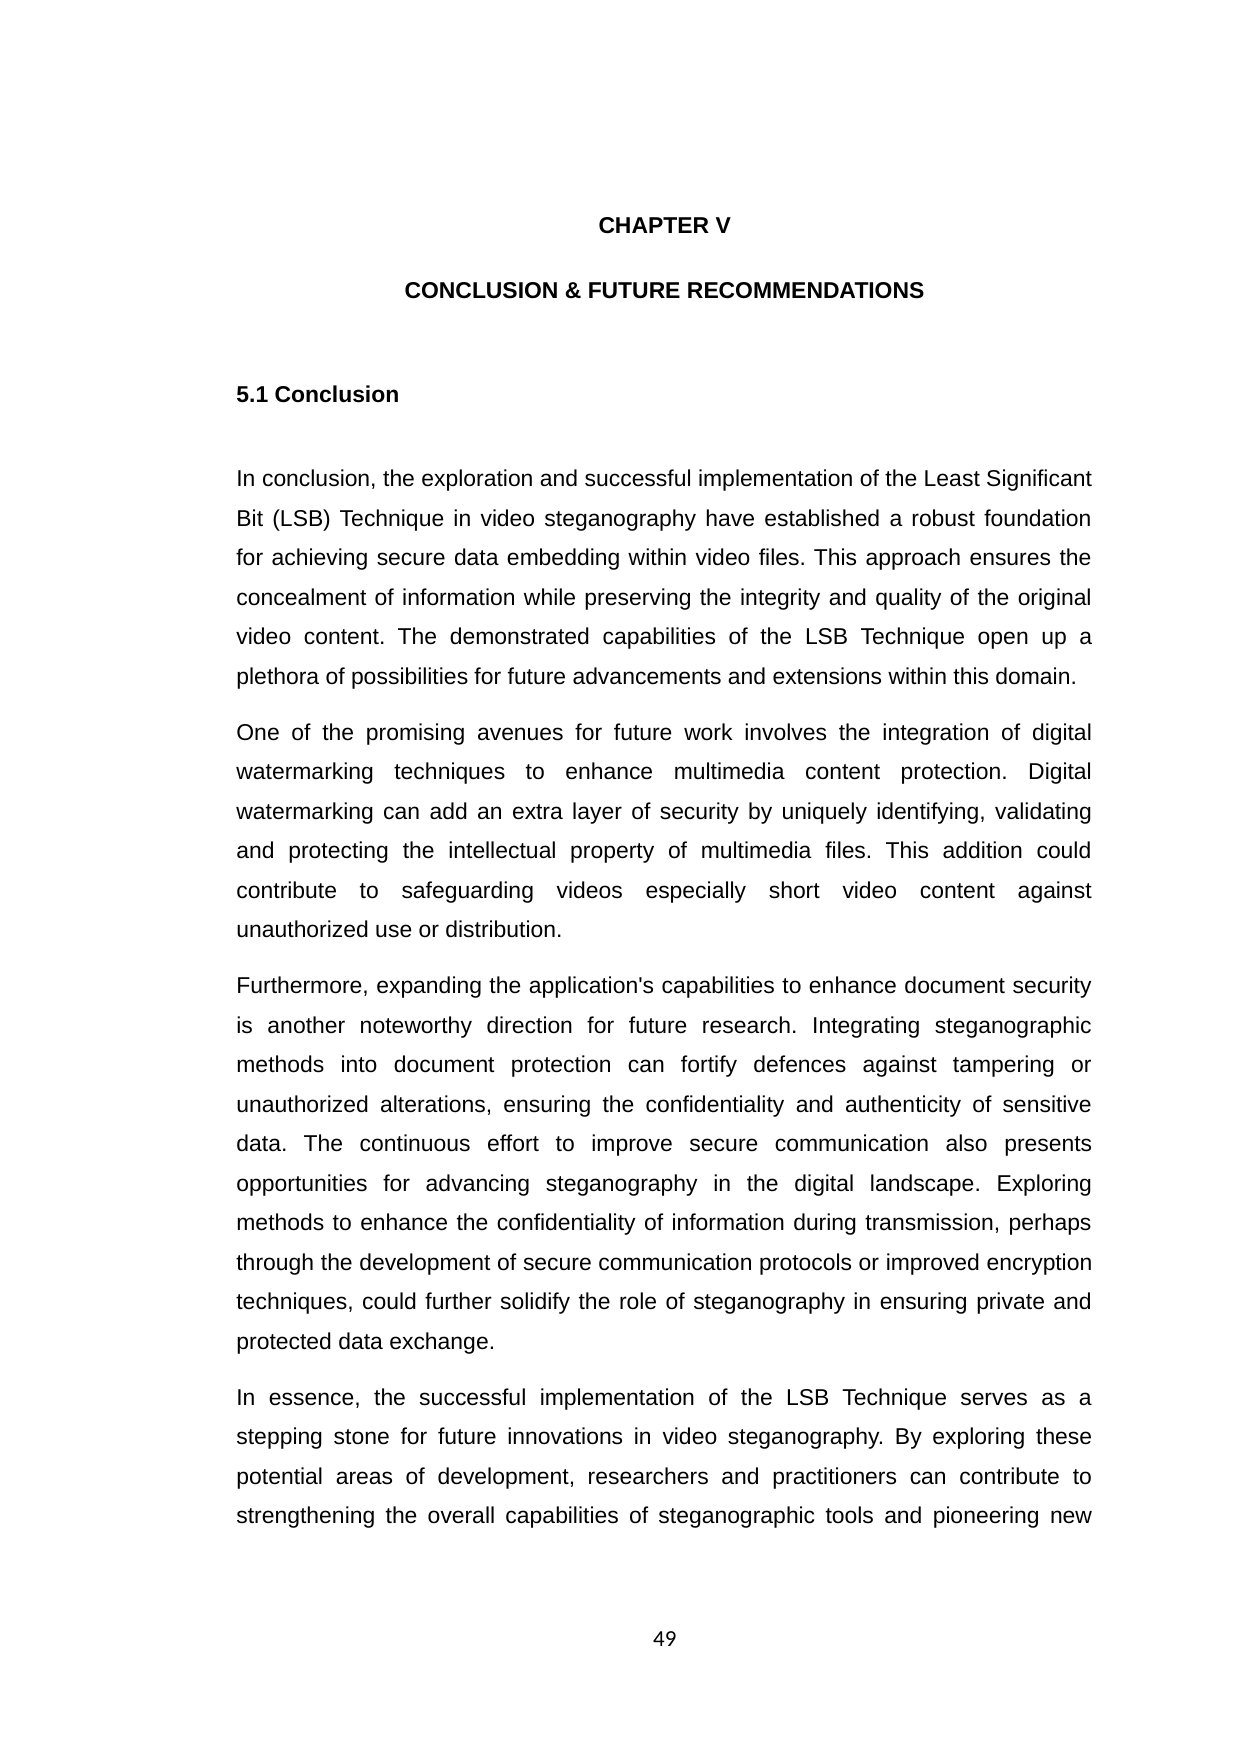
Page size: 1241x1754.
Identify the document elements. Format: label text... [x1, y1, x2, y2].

subtitle 5.1 Conclusion [236, 381, 1092, 407]
text In conclusion, the exploration and successful implementation of the Least Significant Bit (LSB) Technique in video steganography have established a robust foundation for achieving secure data embedding within video files. This approach ensures the concealment of information while preserving the integrity and quality of the original video content. The demonstrated capabilities of the LSB Technique open up a plethora of possibilities for future advancements and extensions within this domain. [236, 465, 1092, 689]
text One of the promising avenues for future work involves the integration of digital watermarking techniques to enhance multimedia content protection. Digital watermarking can add an extra layer of security by uniquely identifying, validating and protecting the intellectual property of multimedia files. This addition could contribute to safeguarding videos especially short video content against unauthorized use or distribution. [236, 719, 1092, 942]
subtitle CONCLUSION & FUTURE RECOMMENDATIONS [236, 277, 1092, 303]
text Furthermore, expanding the application's capabilities to enhance document security is another noteworthy direction for future research. Integrating steganographic methods into document protection can fortify defences against tampering or unauthorized alterations, ensuring the confidentiality and authenticity of sensitive data. The continuous effort to improve secure communication also presents opportunities for advancing steganography in the digital landscape. Exploring methods to enhance the confidentiality of information during transmission, perhaps through the development of secure communication protocols or improved encryption techniques, could further solidify the role of steganography in ensuring private and protected data exchange. [236, 972, 1092, 1354]
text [236, 1384, 1092, 1528]
subtitle CHAPTER V [236, 212, 1092, 238]
